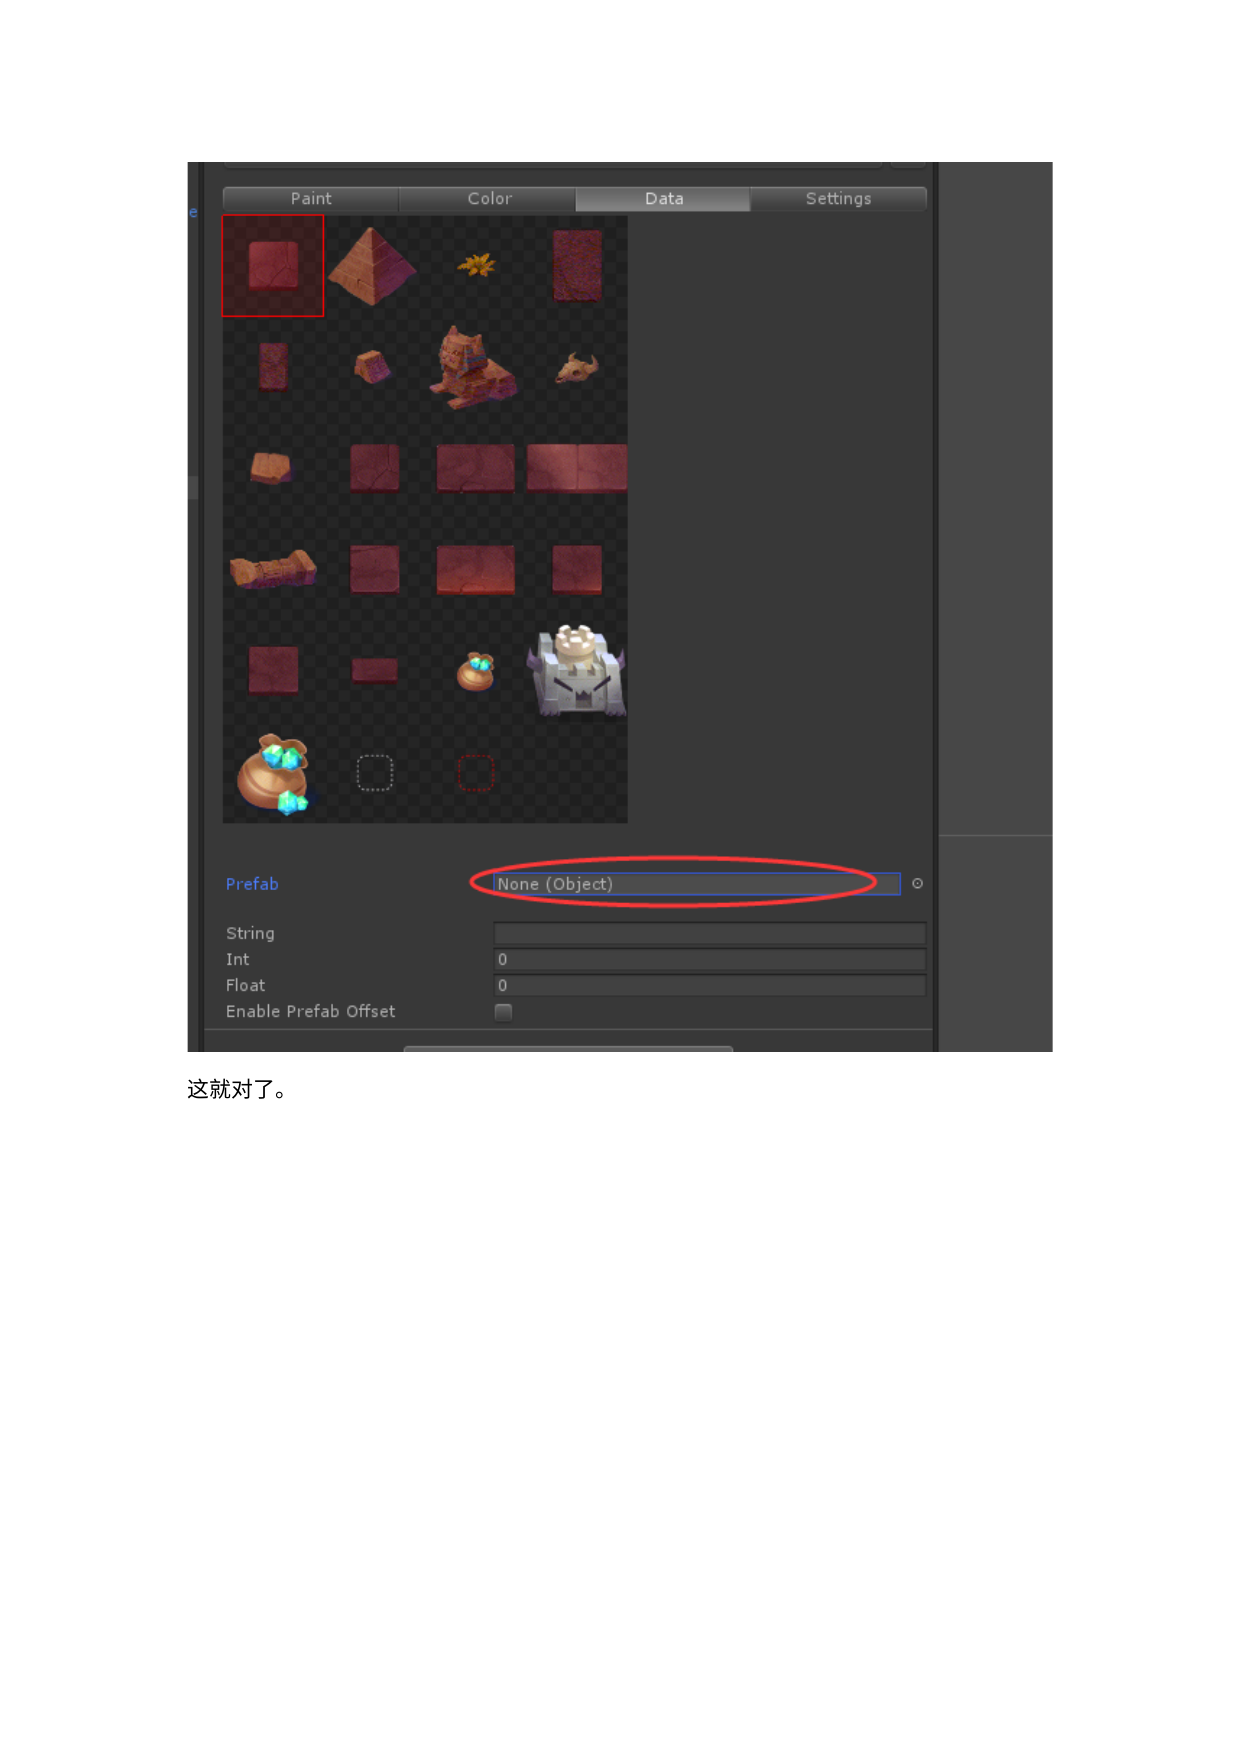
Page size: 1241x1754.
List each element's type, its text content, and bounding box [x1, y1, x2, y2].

text 这就对了。 [187, 1072, 1053, 1104]
picture [187, 162, 1053, 1052]
